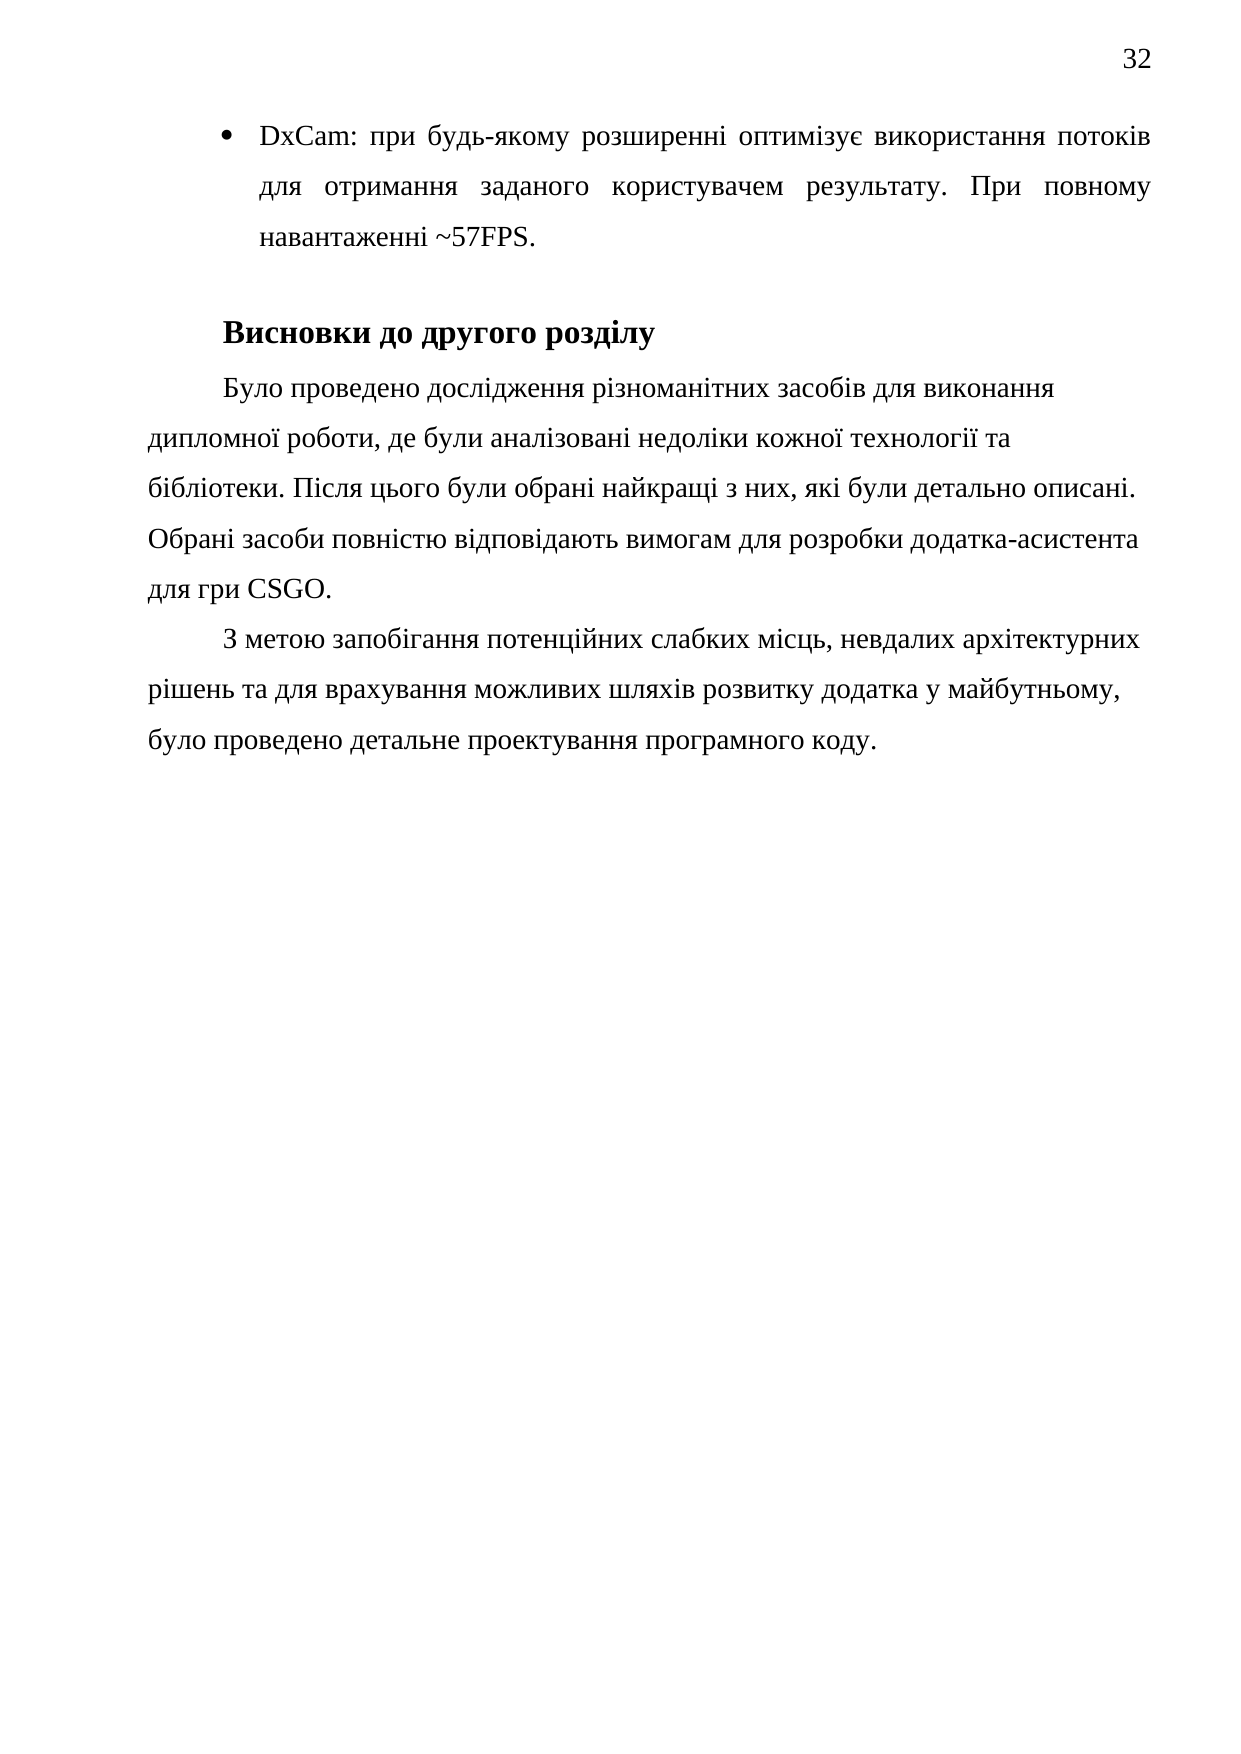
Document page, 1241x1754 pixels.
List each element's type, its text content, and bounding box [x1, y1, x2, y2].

subtitle Висновки до другого розділу [148, 312, 1152, 351]
list DxCam: при будь-якому розширенні оптимізує використання потоків для отримання заданого користувачем результату. При повному навантаженні ~57FPS. [222, 118, 1152, 252]
text З метою запобігання потенційних слабких місць, невдалих архітектурних рішень та для врахування можливих шляхів розвитку додатка у майбутньому, було проведено детальне проектування програмного коду. [148, 621, 1152, 756]
text Було проведено дослідження різноманітних засобів для виконання дипломної роботи, де були аналізовані недоліки кожної технології та бібліотеки. Після цього були обрані найкращі з них, які були детально описані. Обрані засоби повністю відповідають вимогам для розробки додатка-асистента для гри CSGO. [148, 370, 1152, 604]
